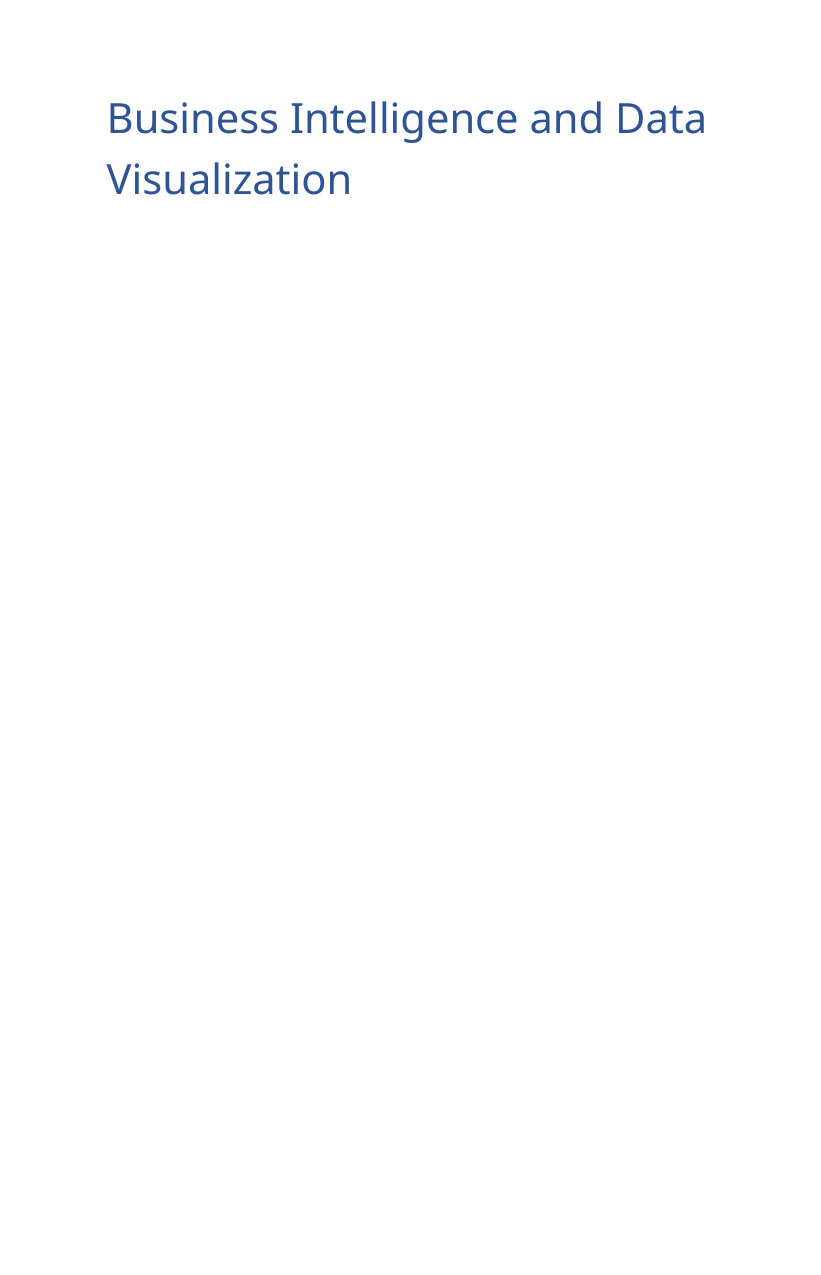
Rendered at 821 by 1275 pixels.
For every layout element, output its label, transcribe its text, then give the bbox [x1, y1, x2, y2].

subtitle Business Intelligence and Data Visualization [106, 89, 714, 207]
